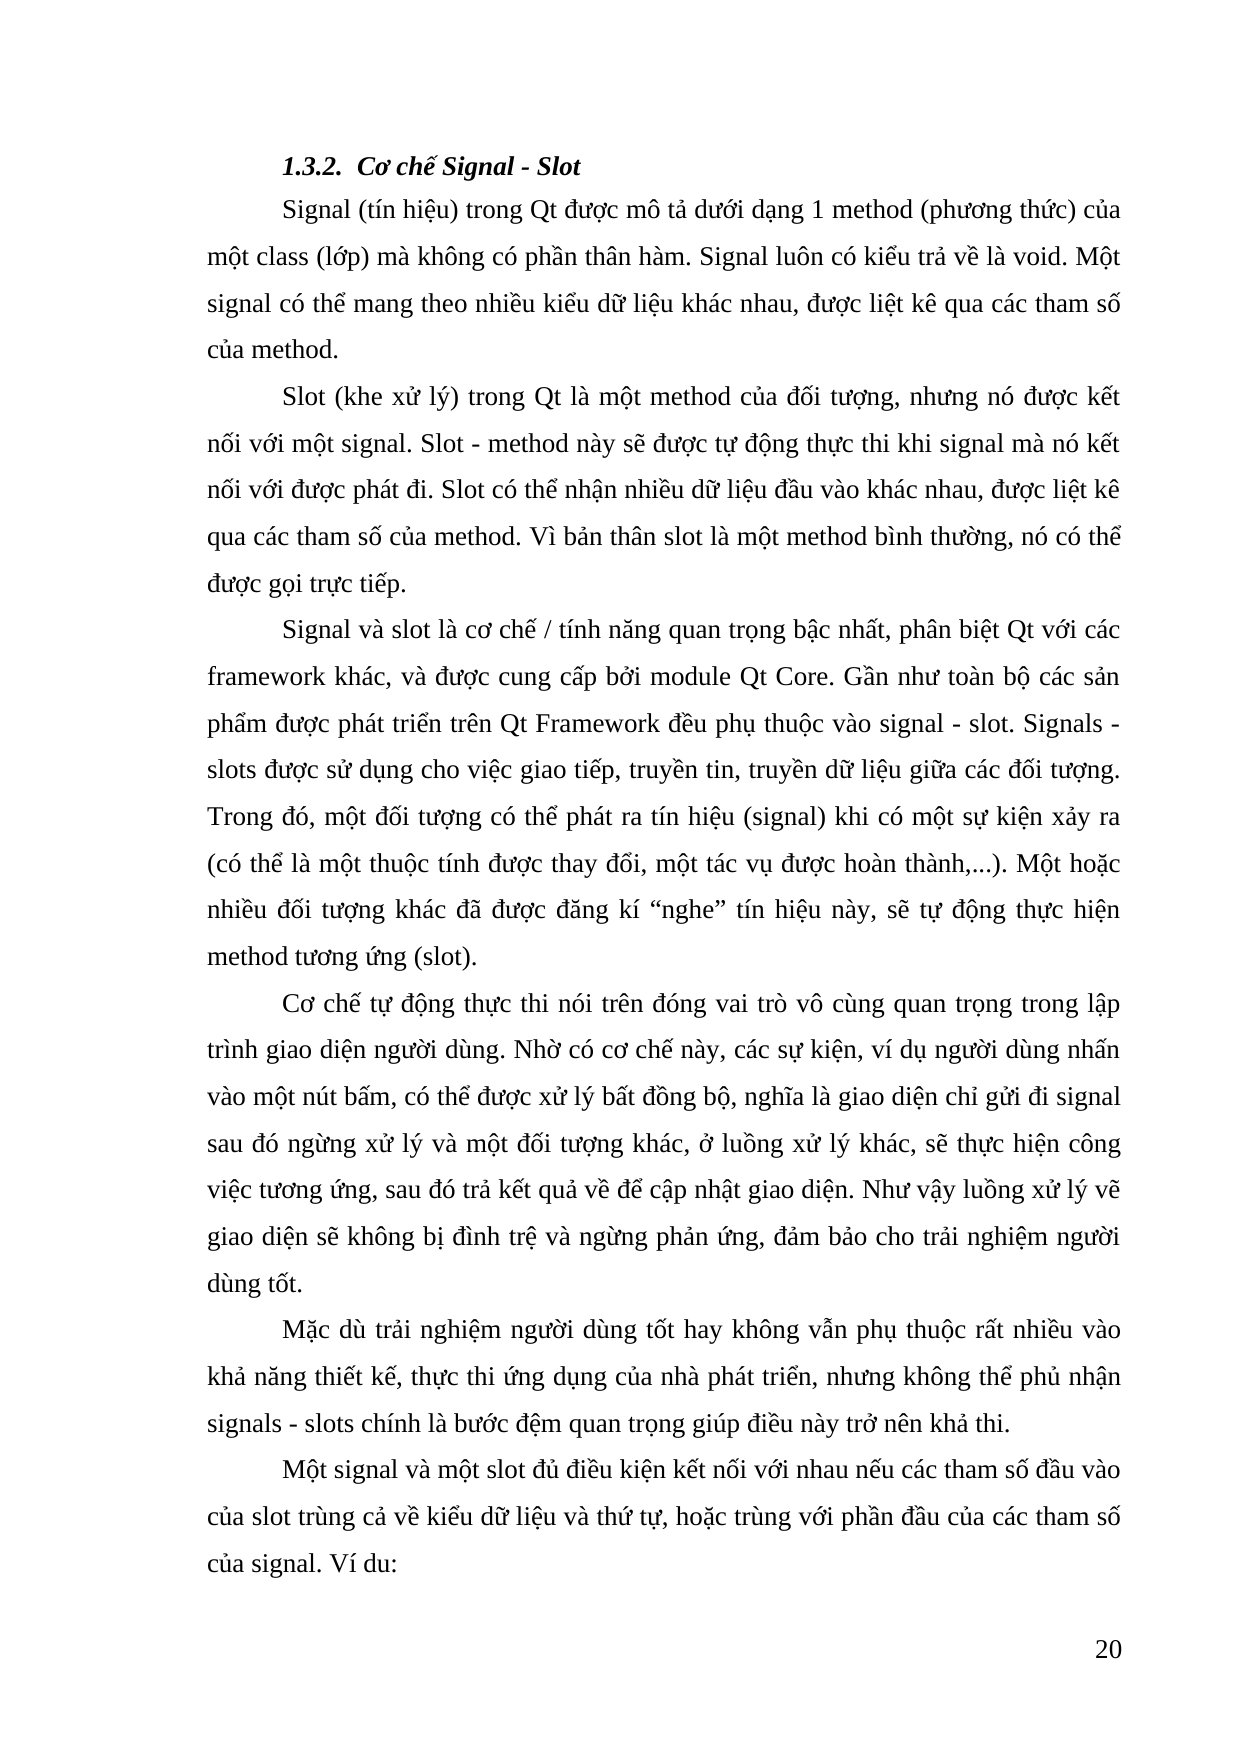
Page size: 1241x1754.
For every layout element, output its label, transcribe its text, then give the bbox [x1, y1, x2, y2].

text Một signal và một slot đủ điều kiện kết nối với nhau nếu các tham số đầu vào của slot trùng cả về kiểu dữ liệu và thứ tự, hoặc trùng với phần đầu của các tham số của signal. Ví du: [207, 1454, 1122, 1578]
text Signal (tín hiệu) trong Qt được mô tả dưới dạng 1 method (phương thức) của một class (lớp) mà không có phần thân hàm. Signal luôn có kiểu trả về là void. Một signal có thể mang theo nhiều kiểu dữ liệu khác nhau, được liệt kê qua các tham số của method. [207, 194, 1122, 365]
text Cơ chế tự động thực thi nói trên đóng vai trò vô cùng quan trọng trong lập trình giao diện người dùng. Nhờ có cơ chế này, các sự kiện, ví dụ người dùng nhấn vào một nút bấm, có thể được xử lý bất đồng bộ, nghĩa là giao diện chỉ gửi đi signal sau đó ngừng xử lý và một đối tượng khác, ở luồng xử lý khác, sẽ thực hiện công việc tương ứng, sau đó trả kết quả về để cập nhật giao diện. Như vậy luồng xử lý vẽ giao diện sẽ không bị đình trệ và ngừng phản ứng, đảm bảo cho trải nghiệm người dùng tốt. [207, 987, 1122, 1298]
subtitle Cơ chế Signal - Slot [282, 150, 1122, 181]
text Slot (khe xử lý) trong Qt là một method của đối tượng, nhưng nó được kết nối với một signal. Slot - method này sẽ được tự động thực thi khi signal mà nó kết nối với được phát đi. Slot có thể nhận nhiều dữ liệu đầu vào khác nhau, được liệt kê qua các tham số của method. Vì bản thân slot là một method bình thường, nó có thể được gọi trực tiếp. [207, 380, 1122, 598]
text Mặc dù trải nghiệm người dùng tốt hay không vẫn phụ thuộc rất nhiều vào khả năng thiết kế, thực thi ứng dụng của nhà phát triển, nhưng không thể phủ nhận signals - slots chính là bước đệm quan trọng giúp điều này trở nên khả thi. [207, 1314, 1122, 1438]
text Signal và slot là cơ chế / tính năng quan trọng bậc nhất, phân biệt Qt với các framework khác, và được cung cấp bởi module Qt Core. Gần như toàn bộ các sản phẩm được phát triển trên Qt Framework đều phụ thuộc vào signal - slot. Signals - slots được sử dụng cho việc giao tiếp, truyền tin, truyền dữ liệu giữa các đối tượng. Trong đó, một đối tượng có thể phát ra tín hiệu (signal) khi có một sự kiện xảy ra (có thể là một thuộc tính được thay đổi, một tác vụ được hoàn thành,...). Một hoặc nhiều đối tượng khác đã được đăng kí “nghe” tín hiệu này, sẽ tự động thực hiện method tương ứng (slot). [207, 614, 1122, 971]
